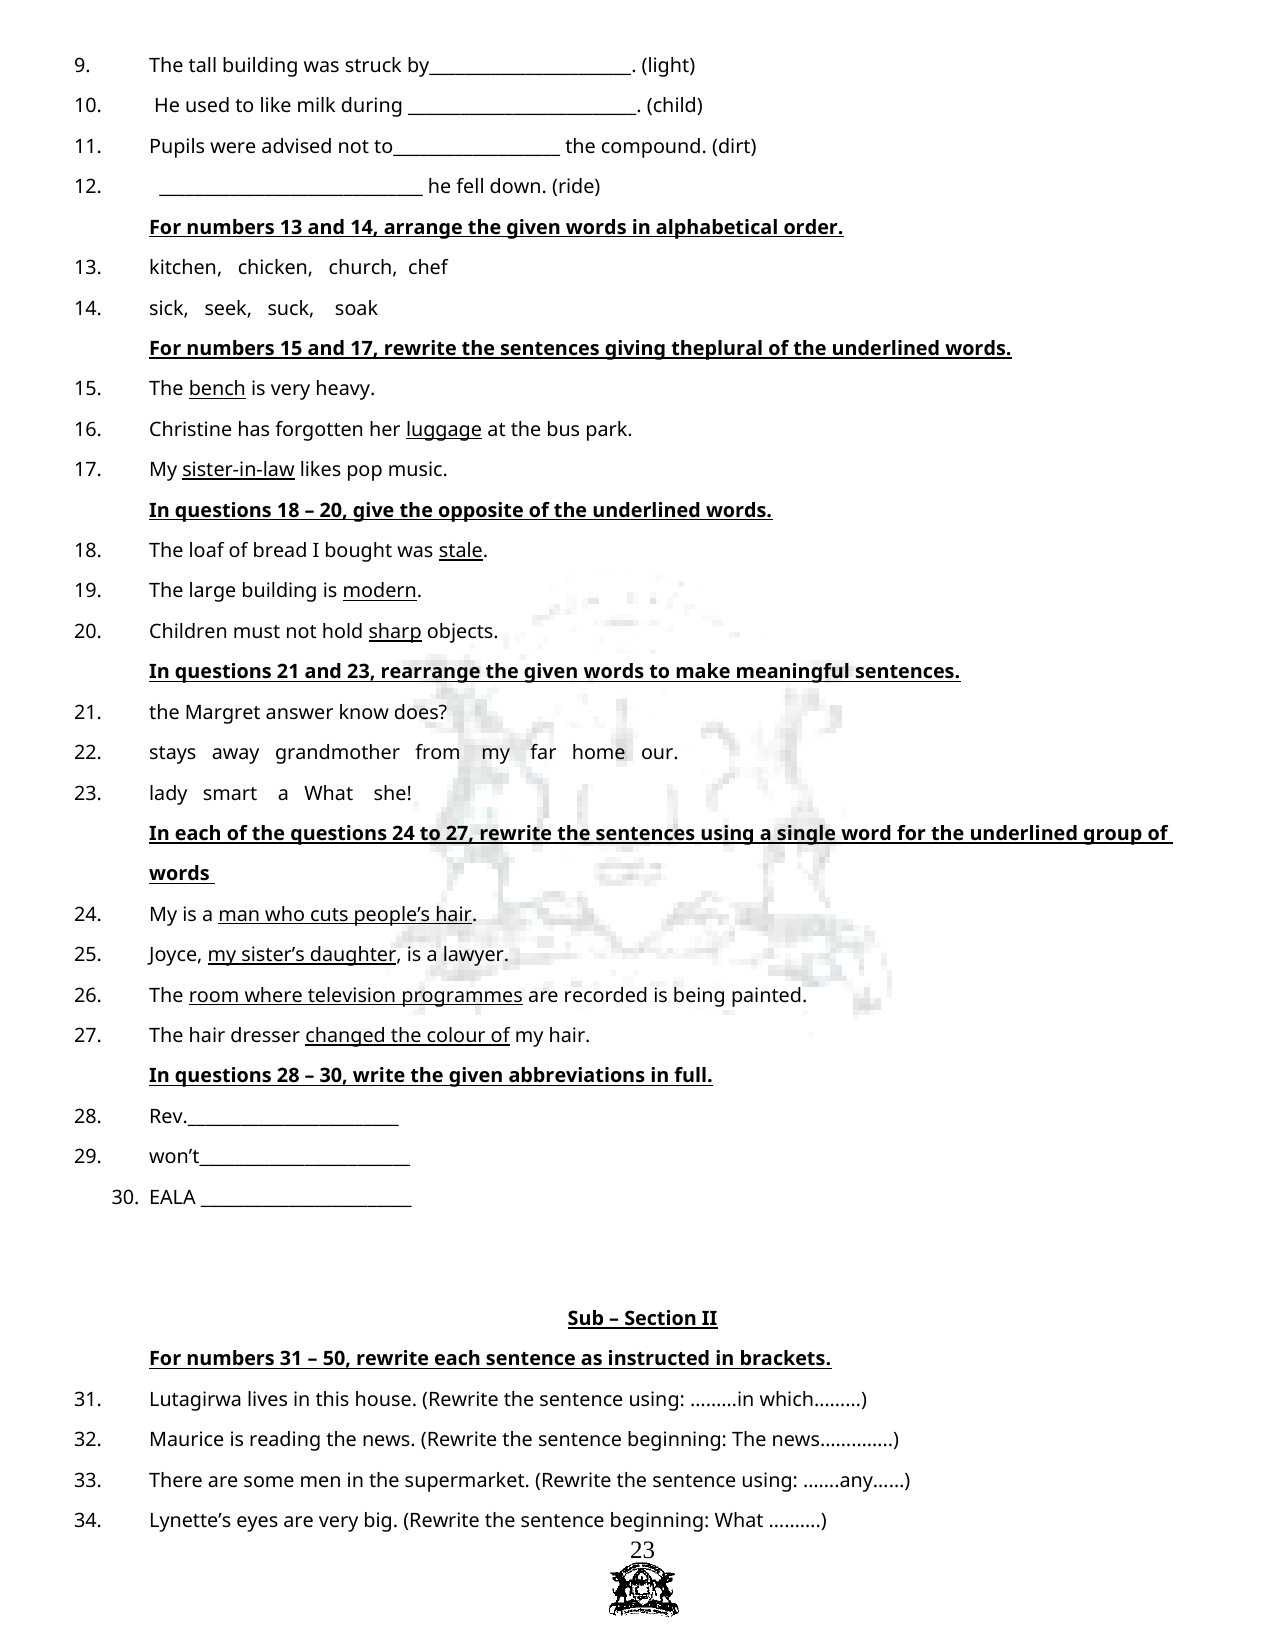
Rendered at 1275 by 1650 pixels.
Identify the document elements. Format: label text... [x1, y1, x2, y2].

text 13. kitchen, chicken, church, chef [74, 253, 1211, 280]
text 12. ______________________________ he fell down. (ride) [74, 173, 1211, 199]
text 10. He used to like milk during __________________________. (child) [74, 92, 1211, 119]
text For numbers 13 and 14, arrange the given words in alphabetical order. [149, 213, 1211, 240]
text 16. Christine has forgotten her luggage at the bus park. [74, 415, 1211, 442]
text 27. The hair dresser changed the colour of my hair. [74, 1021, 1211, 1048]
text 17. My sister-in-law likes pop music. [74, 456, 1211, 482]
text 23. lady smart a What she! [74, 779, 1211, 806]
text 25. Joyce, my sister’s daughter, is a lawyer. [74, 941, 1211, 967]
text 31. Lutagirwa lives in this house. (Rewrite the sentence using: ………in which………) [74, 1385, 1211, 1412]
text 9. The tall building was struck by_______________________. (light) [74, 51, 1211, 78]
text 32. Maurice is reading the news. (Rewrite the sentence beginning: The news…………..) [74, 1426, 1211, 1452]
text For numbers 15 and 17, rewrite the sentences giving theplural of the underlined words. [149, 334, 1211, 361]
text 24. My is a man who cuts people’s hair. [74, 900, 1211, 927]
text 18. The loaf of bread I bought was stale. [74, 536, 1211, 563]
text In questions 28 – 30, write the given abbreviations in full. [149, 1062, 1211, 1089]
text 34. Lynette’s eyes are very big. (Rewrite the sentence beginning: What ……….) [74, 1506, 1211, 1533]
text 15. The bench is very heavy. [74, 375, 1211, 402]
text For numbers 31 – 50, rewrite each sentence as instructed in brackets. [74, 1345, 1211, 1372]
text 33. There are some men in the supermarket. (Rewrite the sentence using: …….any……) [74, 1466, 1211, 1493]
text 29. won’t________________________ [74, 1143, 1211, 1169]
text 22. stays away grandmother from my far home our. [74, 738, 1211, 765]
text 14. sick, seek, suck, soak [74, 294, 1211, 321]
text 11. Pupils were advised not to___________________ the compound. (dirt) [74, 132, 1211, 159]
text In each of the questions 24 to 27, rewrite the sentences using a single word for the underlined group of words [149, 819, 1211, 887]
text 20. Children must not hold sharp objects. [74, 617, 1211, 644]
text 26. The room where television programmes are recorded is being painted. [74, 981, 1211, 1008]
text Sub – Section II [74, 1304, 1211, 1331]
text In questions 18 – 20, give the opposite of the underlined words. [149, 496, 1211, 523]
text In questions 21 and 23, rearrange the given words to make meaningful sentences. [149, 658, 1211, 684]
text 21. the Margret answer know does? [74, 698, 1211, 725]
list EALA ________________________ [111, 1183, 1211, 1210]
text 19. The large building is modern. [74, 577, 1211, 604]
text 28. Rev.________________________ [74, 1102, 1211, 1129]
